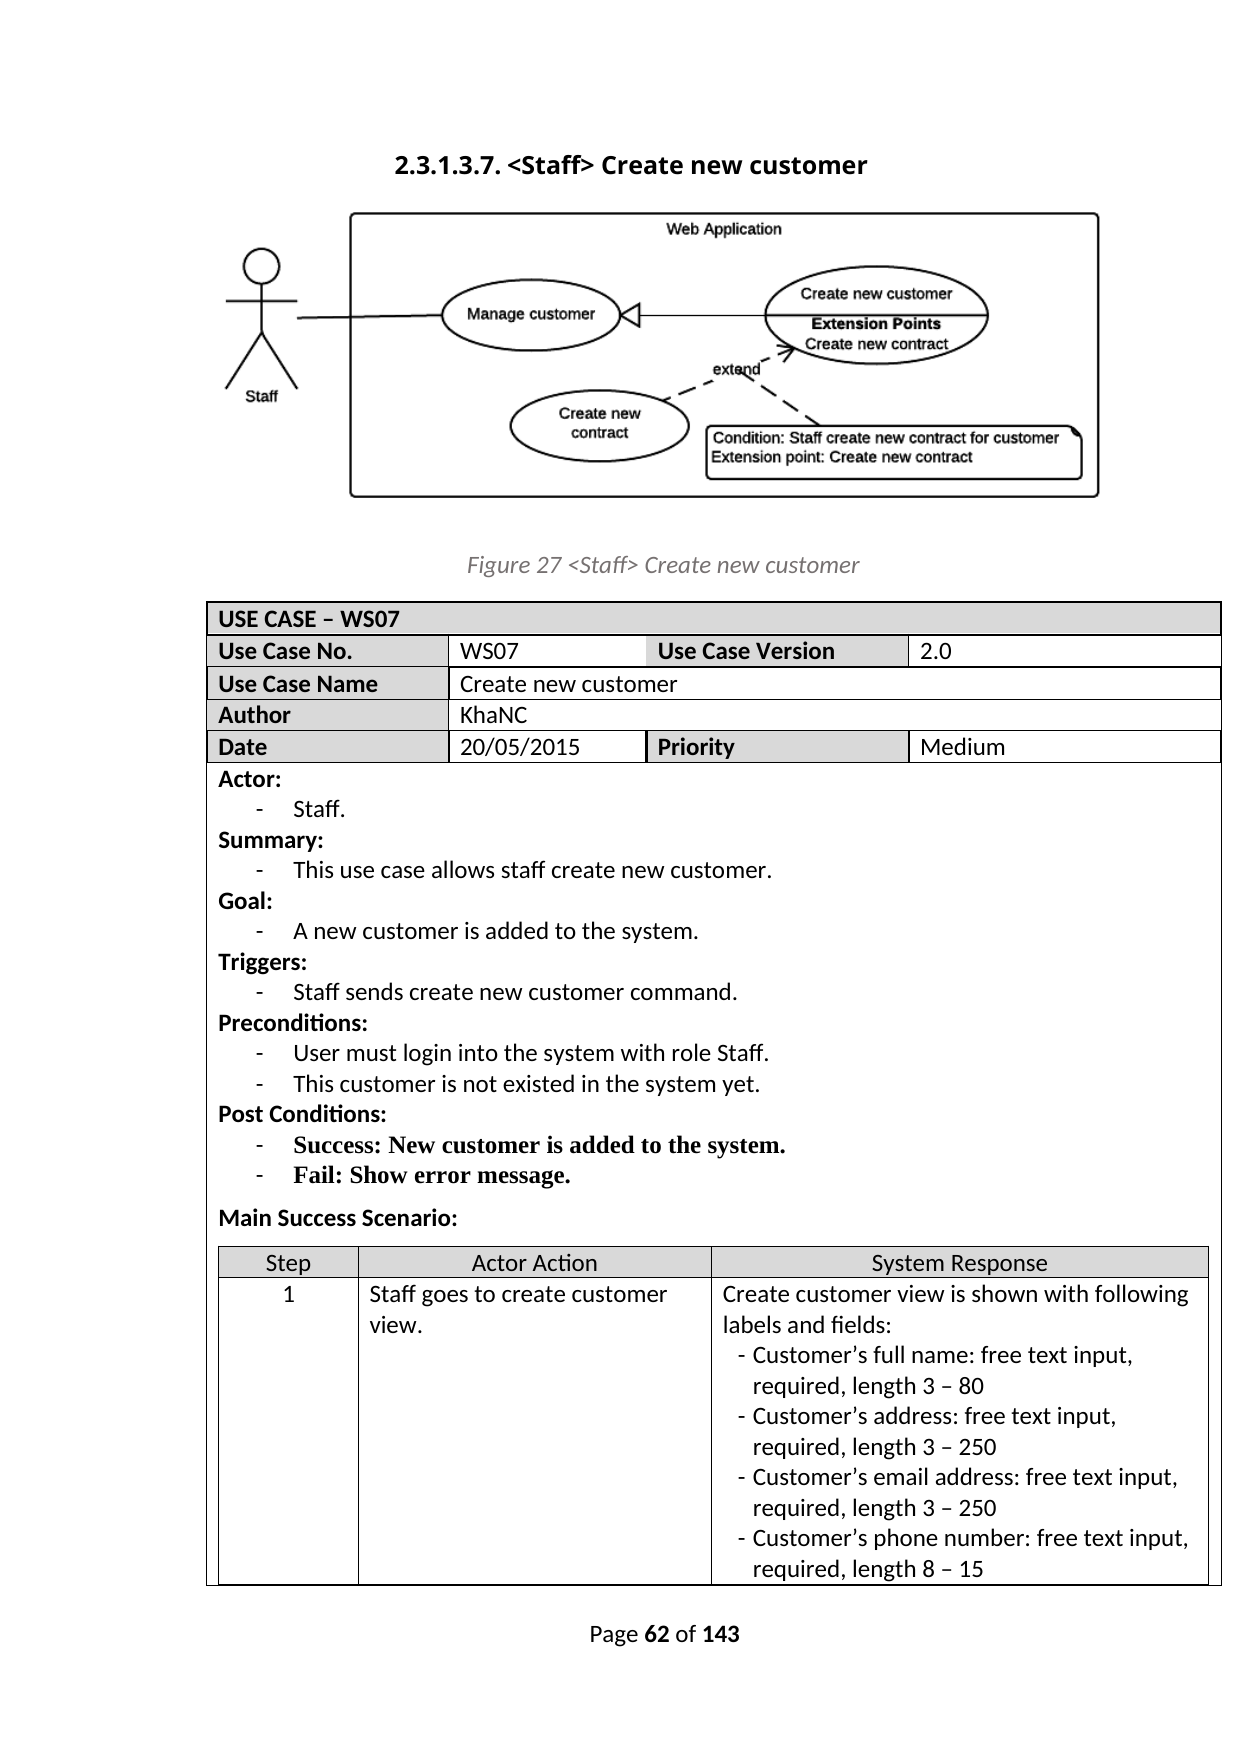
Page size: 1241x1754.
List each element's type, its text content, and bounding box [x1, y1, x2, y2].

table_cell Author [207, 700, 448, 730]
subtitle <Staff> Create new customer [394, 148, 1122, 182]
table_cell Date [208, 731, 448, 762]
table_cell KhaNC [449, 700, 1221, 730]
picture [207, 184, 1122, 531]
table_cell Medium [910, 731, 1220, 762]
text Figure 27 <Staff> Create new customer [207, 549, 1122, 580]
table_cell Use Case No. [207, 636, 448, 666]
table_cell Use Case Name [208, 667, 448, 699]
table_cell WS07 [449, 636, 646, 666]
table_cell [207, 763, 1221, 1584]
table_cell Create new customer [450, 668, 1220, 699]
table_header USE CASE – WS07 [208, 603, 1220, 633]
table_cell Use Case Version [646, 636, 908, 666]
table_cell 20/05/2015 [450, 731, 645, 762]
table_cell Priority [648, 731, 908, 762]
table_cell 2.0 [909, 636, 1221, 666]
